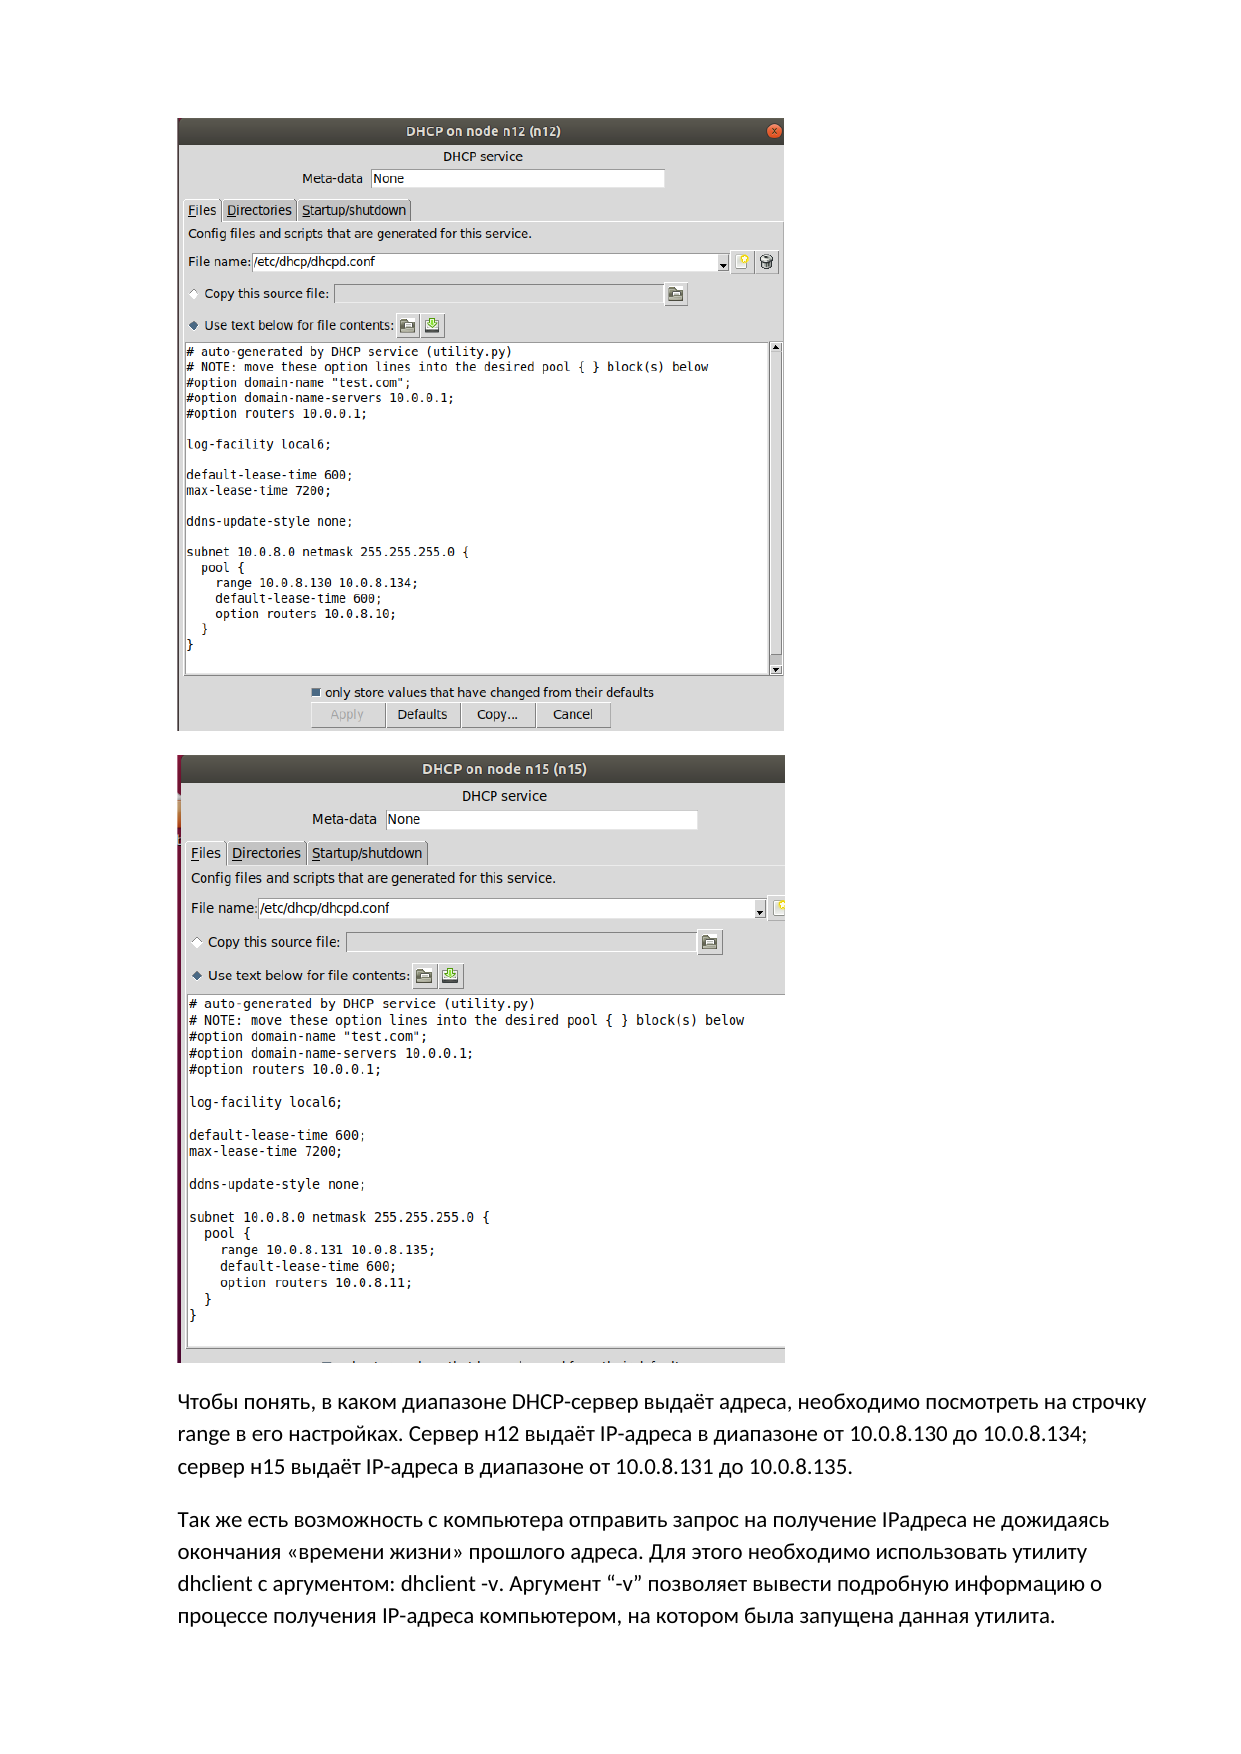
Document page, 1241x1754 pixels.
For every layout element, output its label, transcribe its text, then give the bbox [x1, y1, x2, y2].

text Чтобы понять, в каком диапазоне DHCP-сервер выдаёт адреса, необходимо посмотреть на строчку range в его настройках. Сервер н12 выдаёт IP-адреса в диапазоне от 10.0.8.130 до 10.0.8.134; сервер н15 выдаёт IP-адреса в диапазоне от 10.0.8.131 до 10.0.8.135. [177, 1387, 1152, 1480]
picture [177, 755, 785, 1363]
picture [177, 118, 784, 731]
text Так же есть возможность с компьютера отправить запрос на получение IPадреса не дожидаясь окончания «времени жизни» прошлого адреса. Для этого необходимо использовать утилиту dhclient с аргументом: dhclient -v. Аргумент “-v” позволяет вывести подробную информацию о процессе получения IP-адреса компьютером, на котором была запущена данная утилита. [177, 1505, 1152, 1629]
